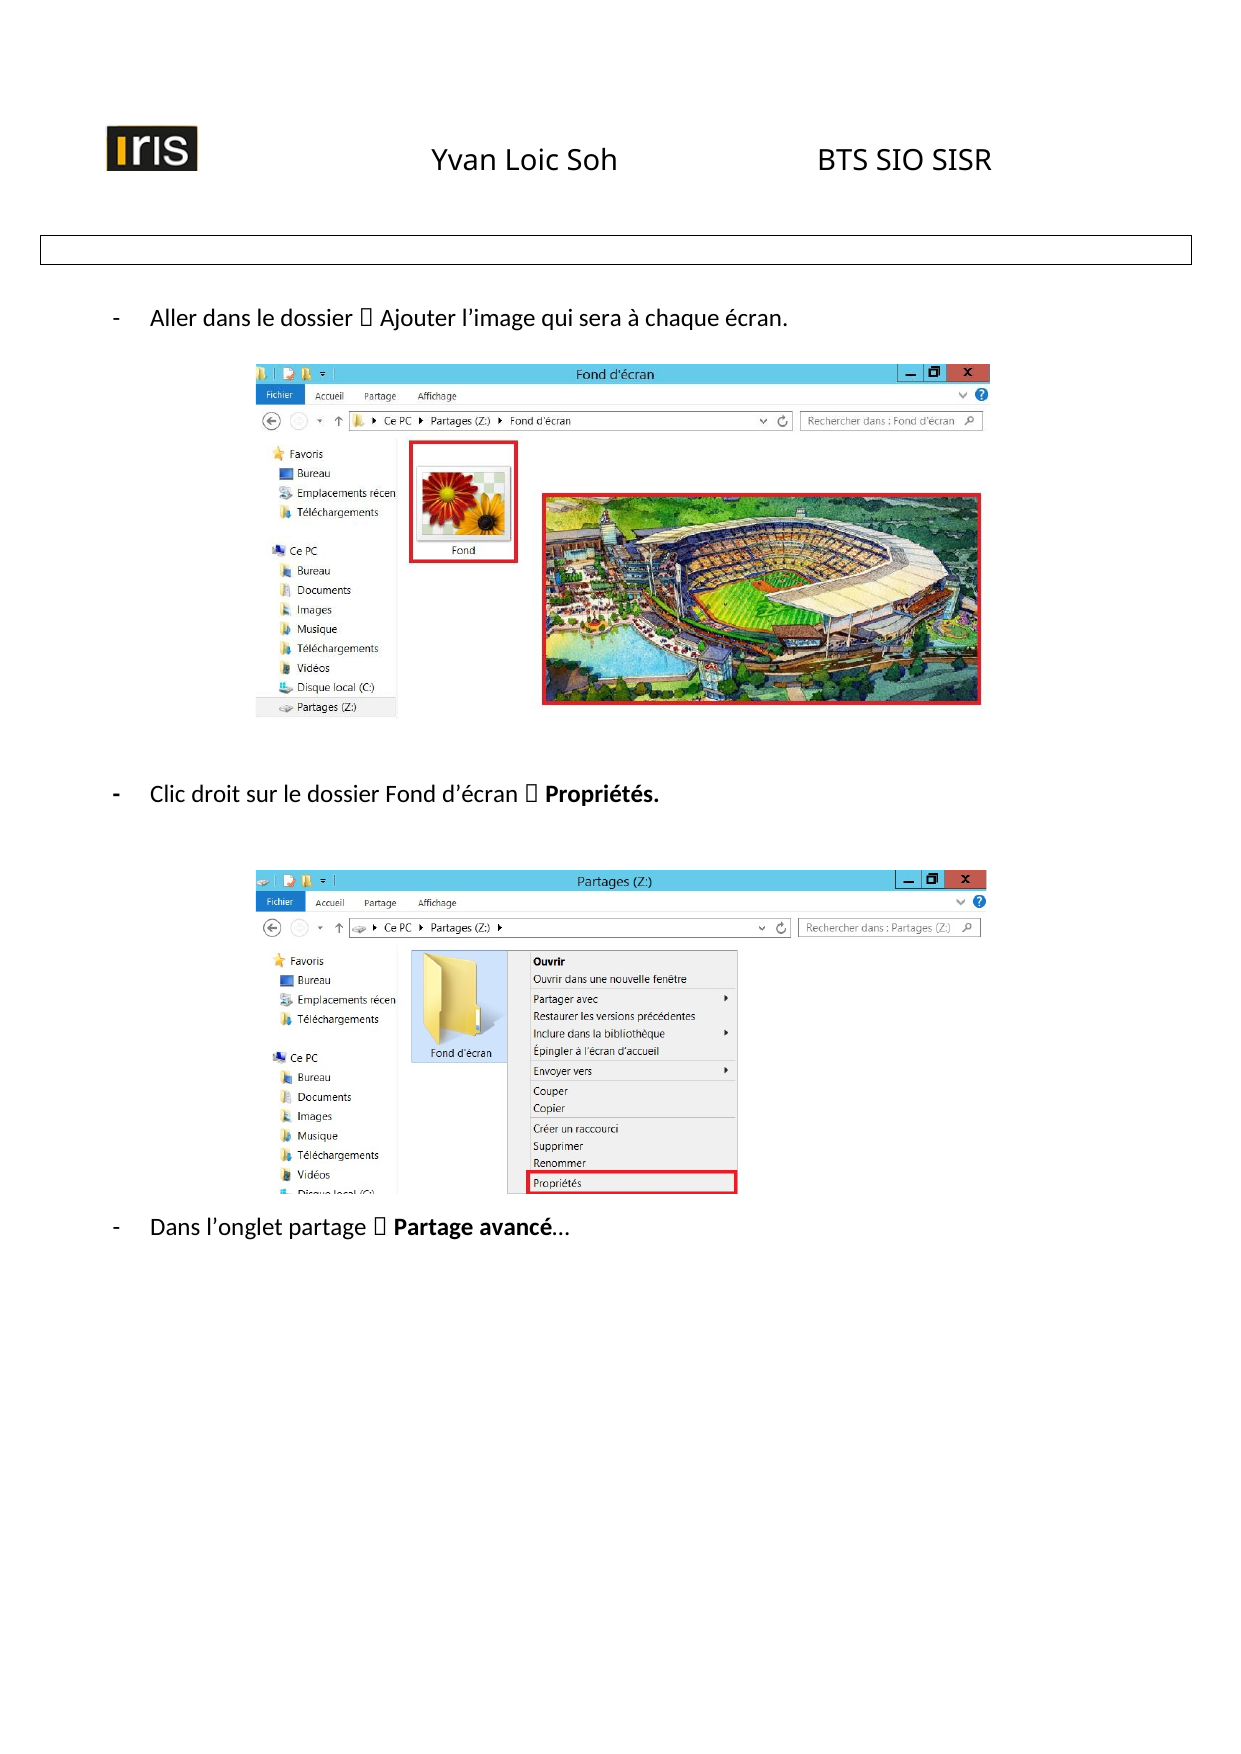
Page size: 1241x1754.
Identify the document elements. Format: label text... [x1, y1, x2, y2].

picture [255, 870, 987, 1194]
picture [52, 107, 240, 171]
picture [255, 364, 990, 719]
list Dans l’onglet partage  Partage avancé… [112, 1208, 1188, 1242]
list Aller dans le dossier  Ajouter l’image qui sera à chaque écran. [112, 299, 1188, 333]
list Clic droit sur le dossier Fond d’écran  Propriétés. [112, 775, 1188, 809]
